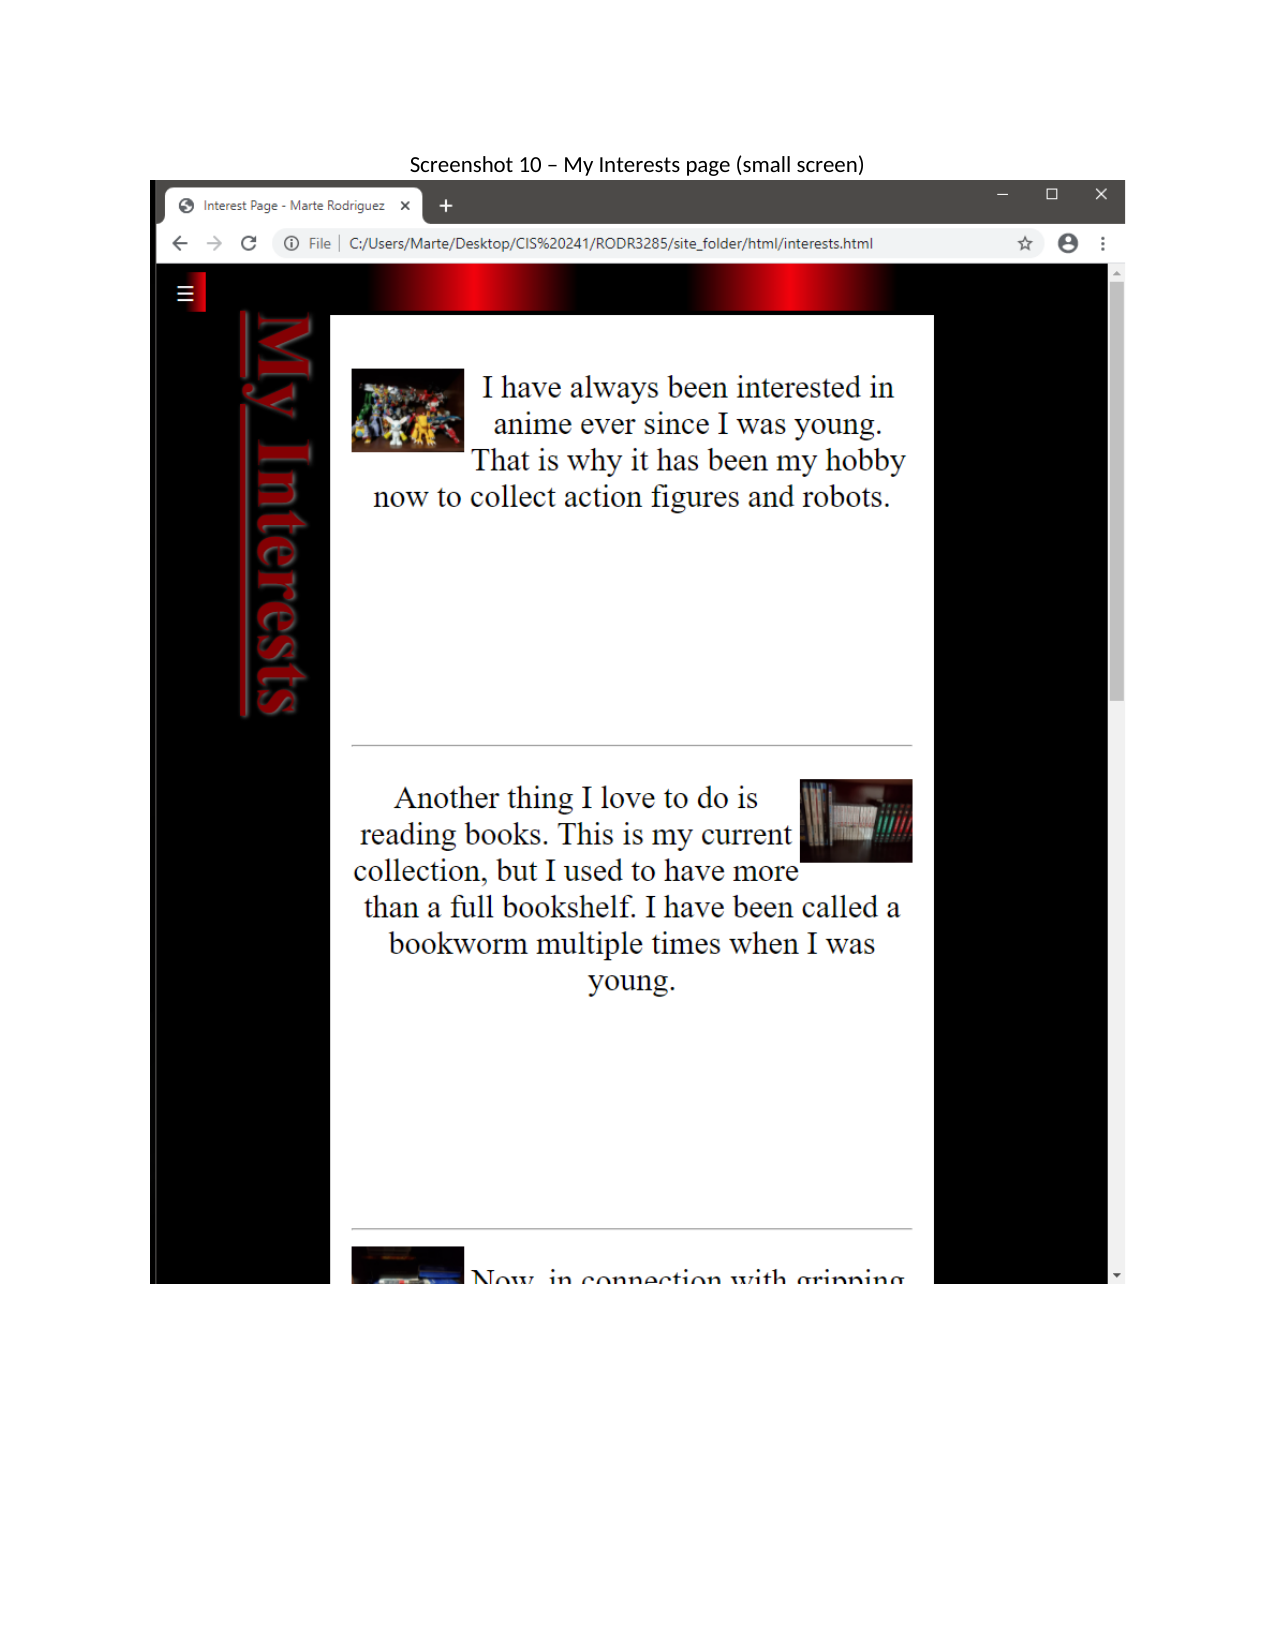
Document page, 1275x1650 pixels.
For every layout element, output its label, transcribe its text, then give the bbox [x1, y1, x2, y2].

picture [150, 180, 1125, 1284]
text Screenshot 10 – My Interests page (small screen) [150, 150, 1125, 180]
